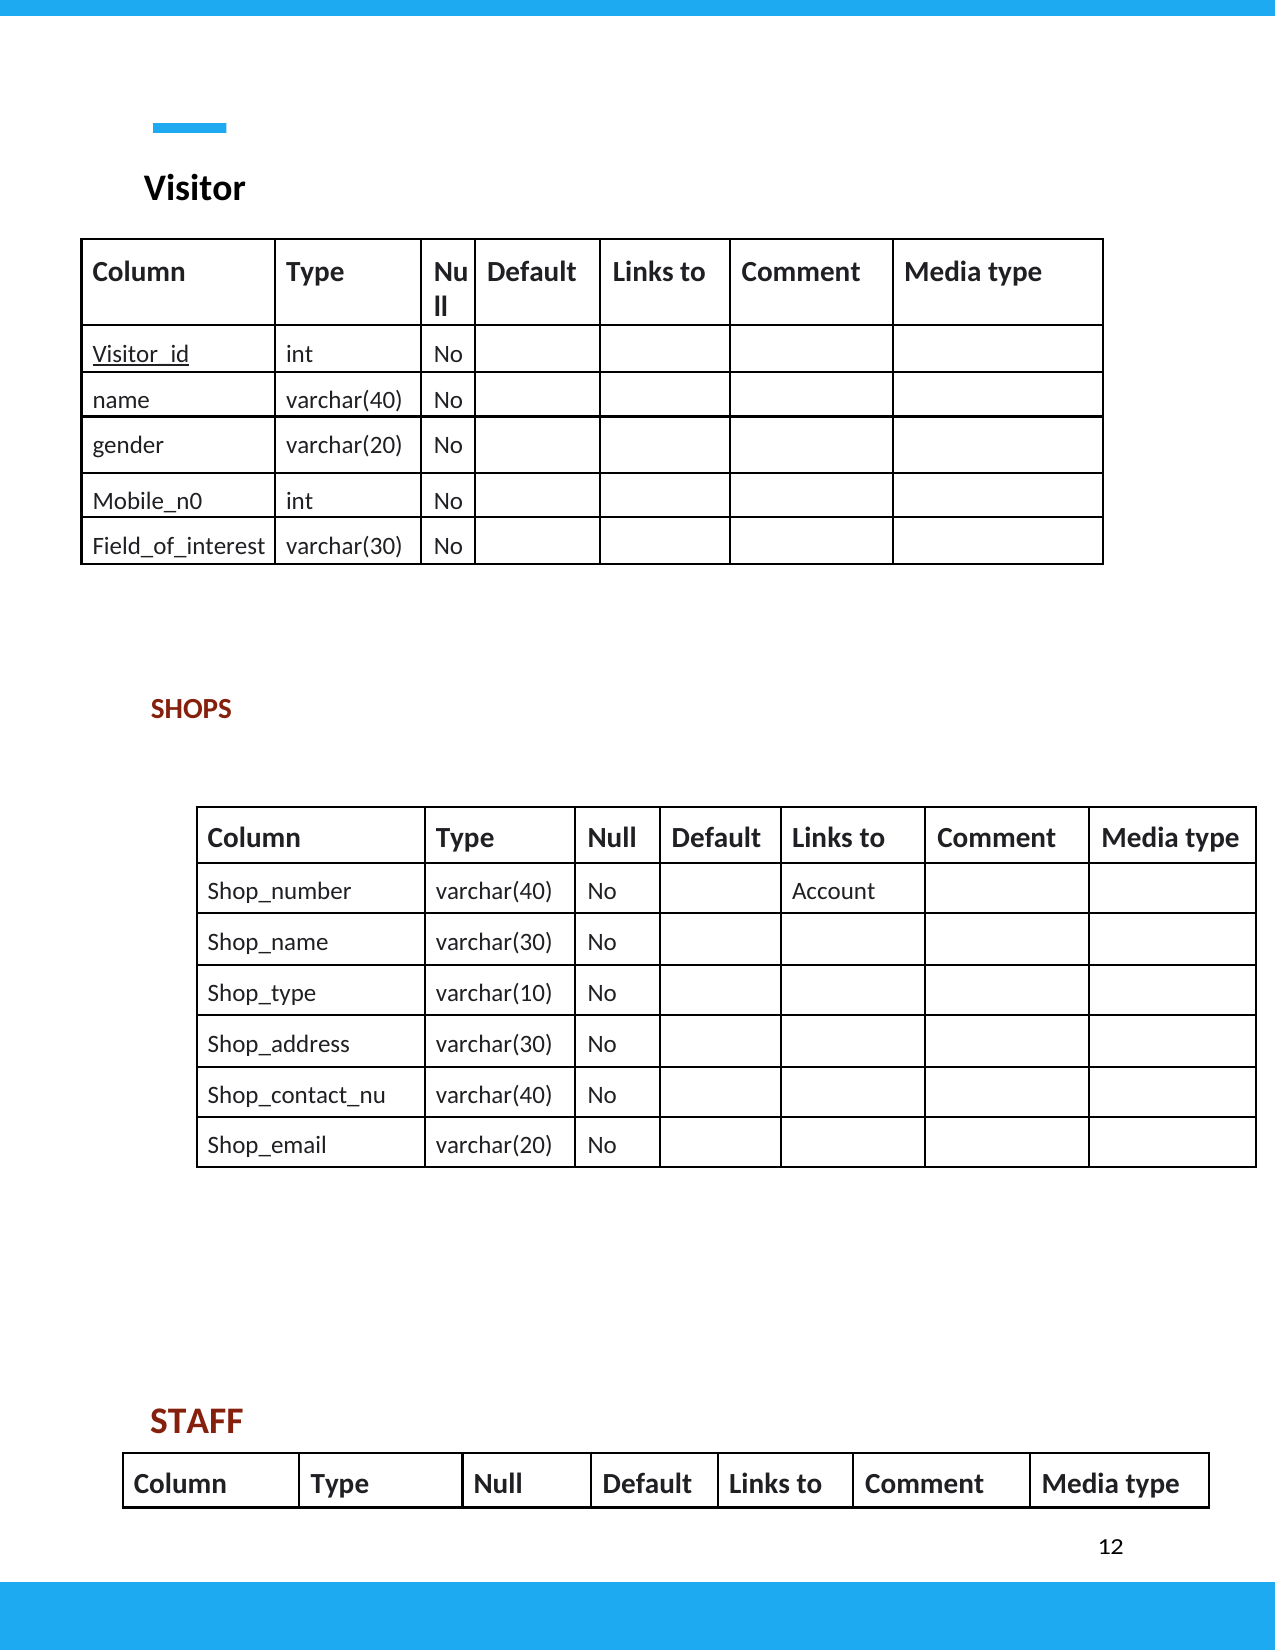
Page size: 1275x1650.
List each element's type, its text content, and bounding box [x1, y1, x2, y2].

table_header Links to [601, 240, 729, 324]
table_cell [601, 326, 729, 371]
table_cell [782, 1016, 924, 1066]
table_cell [476, 518, 599, 563]
table_cell [1090, 1118, 1255, 1166]
table_cell int [276, 474, 420, 516]
table_header Column [198, 808, 424, 862]
table_cell No [576, 1068, 659, 1116]
table_cell No [576, 966, 659, 1014]
table_cell [731, 418, 892, 472]
table_cell [601, 474, 729, 516]
table_header Comment [926, 808, 1088, 862]
table_cell [731, 373, 892, 415]
text SHOPS [137, 690, 1229, 726]
table_cell Shop_type [198, 966, 424, 1014]
table_cell [926, 1068, 1088, 1116]
table_cell varchar(40) [426, 864, 574, 912]
table_cell Shop_contact_nu [198, 1068, 424, 1116]
table_cell No [422, 418, 474, 472]
table_cell No [576, 1118, 659, 1166]
table_header Default [476, 240, 599, 324]
table_cell [782, 1068, 924, 1116]
table_cell varchar(40) [276, 373, 420, 415]
table_cell gender [83, 418, 274, 472]
picture [0, 0, 1275, 16]
table_cell [601, 373, 729, 415]
table_cell [926, 966, 1088, 1014]
table_cell [926, 864, 1088, 912]
table_header Links to [719, 1454, 852, 1506]
table_cell [661, 1016, 780, 1066]
table_header Default [592, 1454, 717, 1506]
table_cell [894, 518, 1102, 563]
table_cell No [422, 373, 474, 415]
table_cell No [422, 474, 474, 516]
table_cell Visitor_id [83, 326, 274, 371]
table_header Media type [1090, 808, 1255, 862]
table_cell [782, 1118, 924, 1166]
table_cell [476, 418, 599, 472]
table_cell varchar(10) [426, 966, 574, 1014]
table_header Comment [731, 240, 892, 324]
table_cell [894, 418, 1102, 472]
table_cell [476, 474, 599, 516]
table_cell No [422, 518, 474, 563]
table_cell [661, 1068, 780, 1116]
table_cell [894, 373, 1102, 415]
table_cell No [576, 864, 659, 912]
table_header Type [426, 808, 574, 862]
table_cell [731, 326, 892, 371]
table_cell [926, 1118, 1088, 1166]
table_cell No [422, 326, 474, 371]
table_header Column [124, 1454, 298, 1506]
table_header Type [300, 1454, 461, 1506]
table_cell [1090, 914, 1255, 964]
table_header Column [83, 240, 274, 324]
table_cell Account [782, 864, 924, 912]
table_cell int [276, 326, 420, 371]
table_cell varchar(20) [276, 418, 420, 472]
table_cell varchar(40) [426, 1068, 574, 1116]
table_cell [894, 326, 1102, 371]
table_header Links to [782, 808, 924, 862]
table_cell No [576, 1016, 659, 1066]
table_cell [661, 1118, 780, 1166]
table_cell No [576, 914, 659, 964]
subtitle STAFF [150, 1397, 1229, 1443]
table_cell [782, 914, 924, 964]
table_cell [601, 418, 729, 472]
table_cell [926, 1016, 1088, 1066]
table_cell [476, 326, 599, 371]
table_cell [476, 373, 599, 415]
table_cell Shop_email [198, 1118, 424, 1166]
table_header Null [464, 1454, 590, 1506]
table_cell varchar(30) [276, 518, 420, 563]
text Visitor [137, 164, 1229, 210]
table_cell [601, 518, 729, 563]
table_header Type [276, 240, 420, 324]
table_cell [894, 474, 1102, 516]
table_cell varchar(30) [426, 1016, 574, 1066]
table_cell [661, 864, 780, 912]
table_header Null [576, 808, 659, 862]
table_cell [926, 914, 1088, 964]
table_header Media type [894, 240, 1102, 324]
table_cell [731, 518, 892, 563]
table_header Comment [854, 1454, 1029, 1506]
table_cell Field_of_interest [83, 518, 274, 563]
table_header Null [422, 240, 474, 324]
table_header Default [661, 808, 780, 862]
table_cell Shop_number [198, 864, 424, 912]
table_cell Shop_address [198, 1016, 424, 1066]
table_cell name [83, 373, 274, 415]
picture [0, 1582, 1275, 1650]
table_cell Mobile_n0 [83, 474, 274, 516]
table_cell [1090, 864, 1255, 912]
table_cell varchar(20) [426, 1118, 574, 1166]
table_cell Shop_name [198, 914, 424, 964]
table_cell [661, 966, 780, 1014]
table_cell [1090, 1068, 1255, 1116]
table_cell [661, 914, 780, 964]
table_header Media type [1031, 1454, 1208, 1506]
table_cell varchar(30) [426, 914, 574, 964]
table_cell [782, 966, 924, 1014]
table_cell [1090, 966, 1255, 1014]
table_cell [731, 474, 892, 516]
picture [153, 123, 227, 133]
table_cell [1090, 1016, 1255, 1066]
